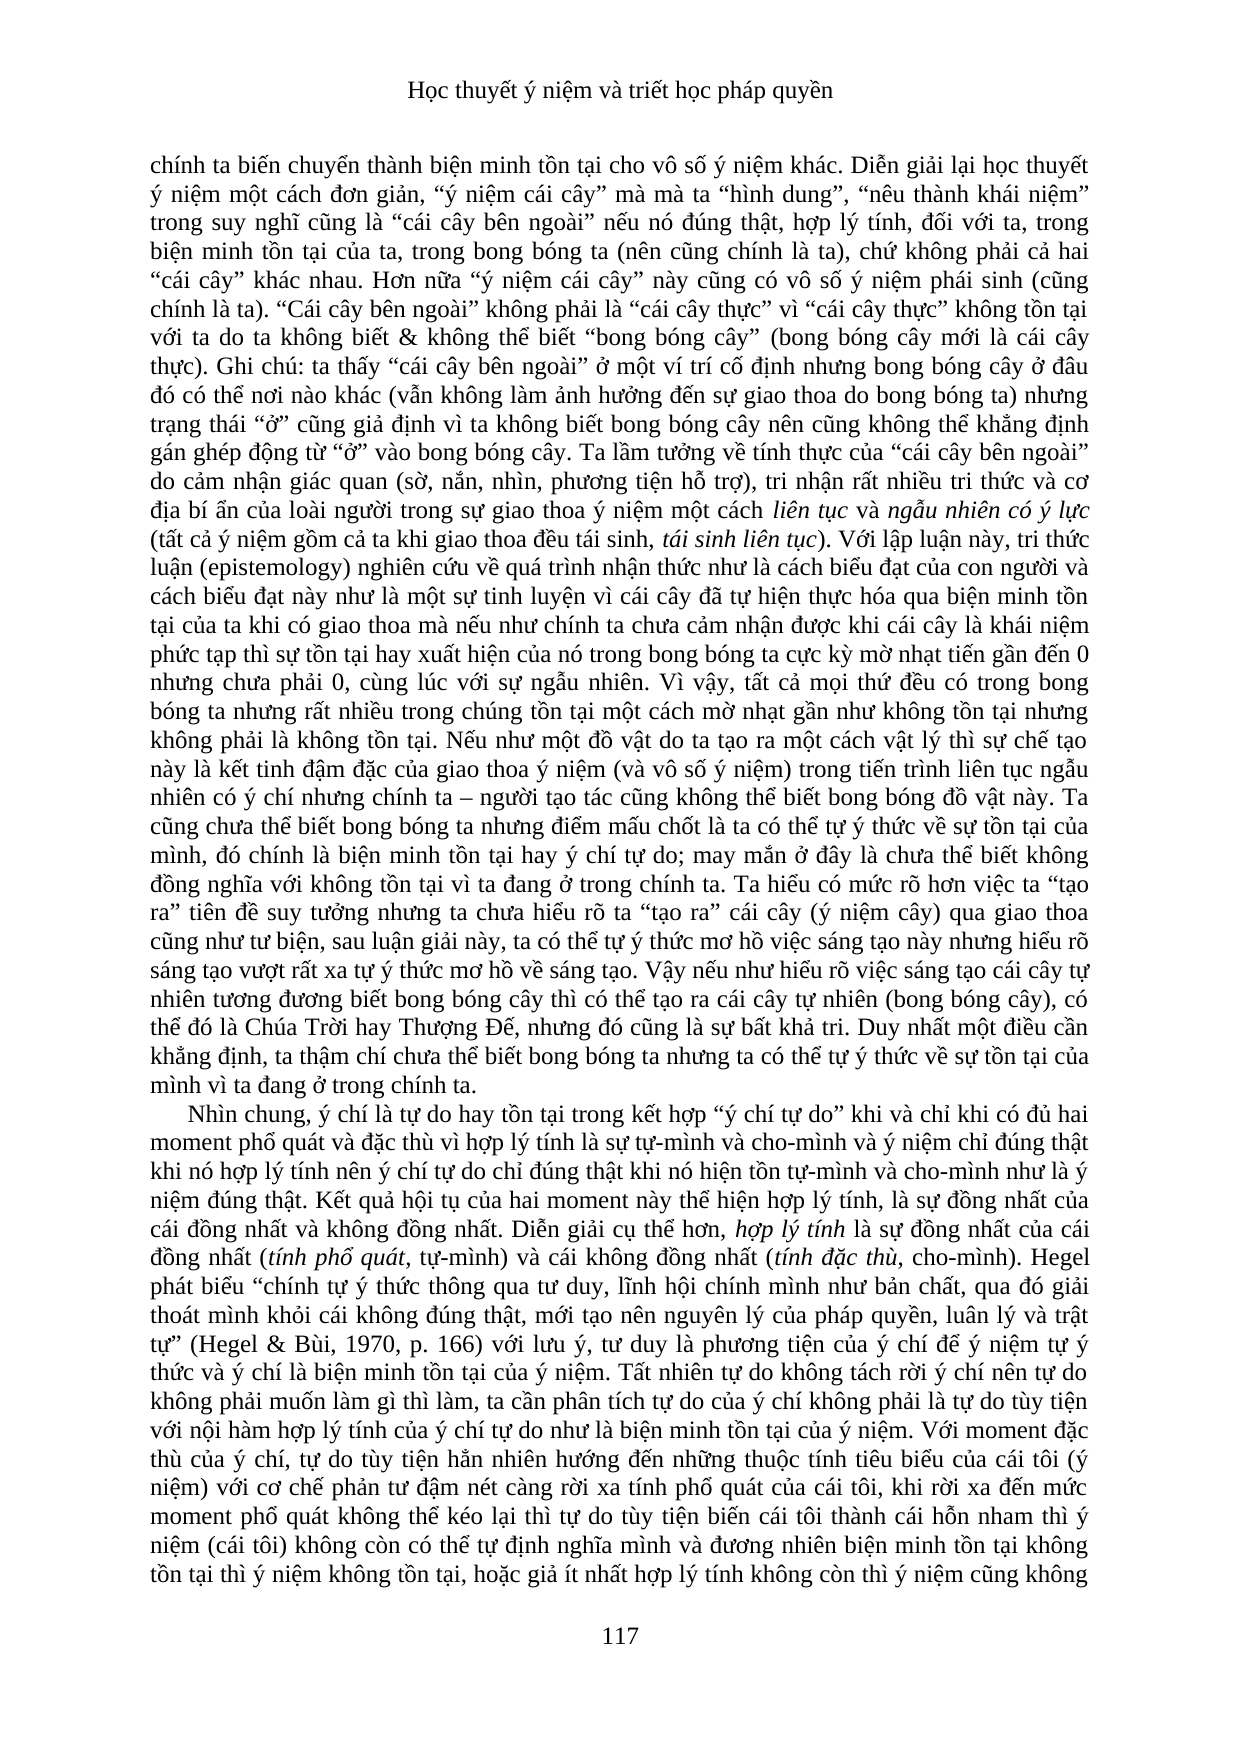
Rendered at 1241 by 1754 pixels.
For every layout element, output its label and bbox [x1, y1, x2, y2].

text [150, 150, 1090, 1099]
text [150, 1099, 1090, 1587]
